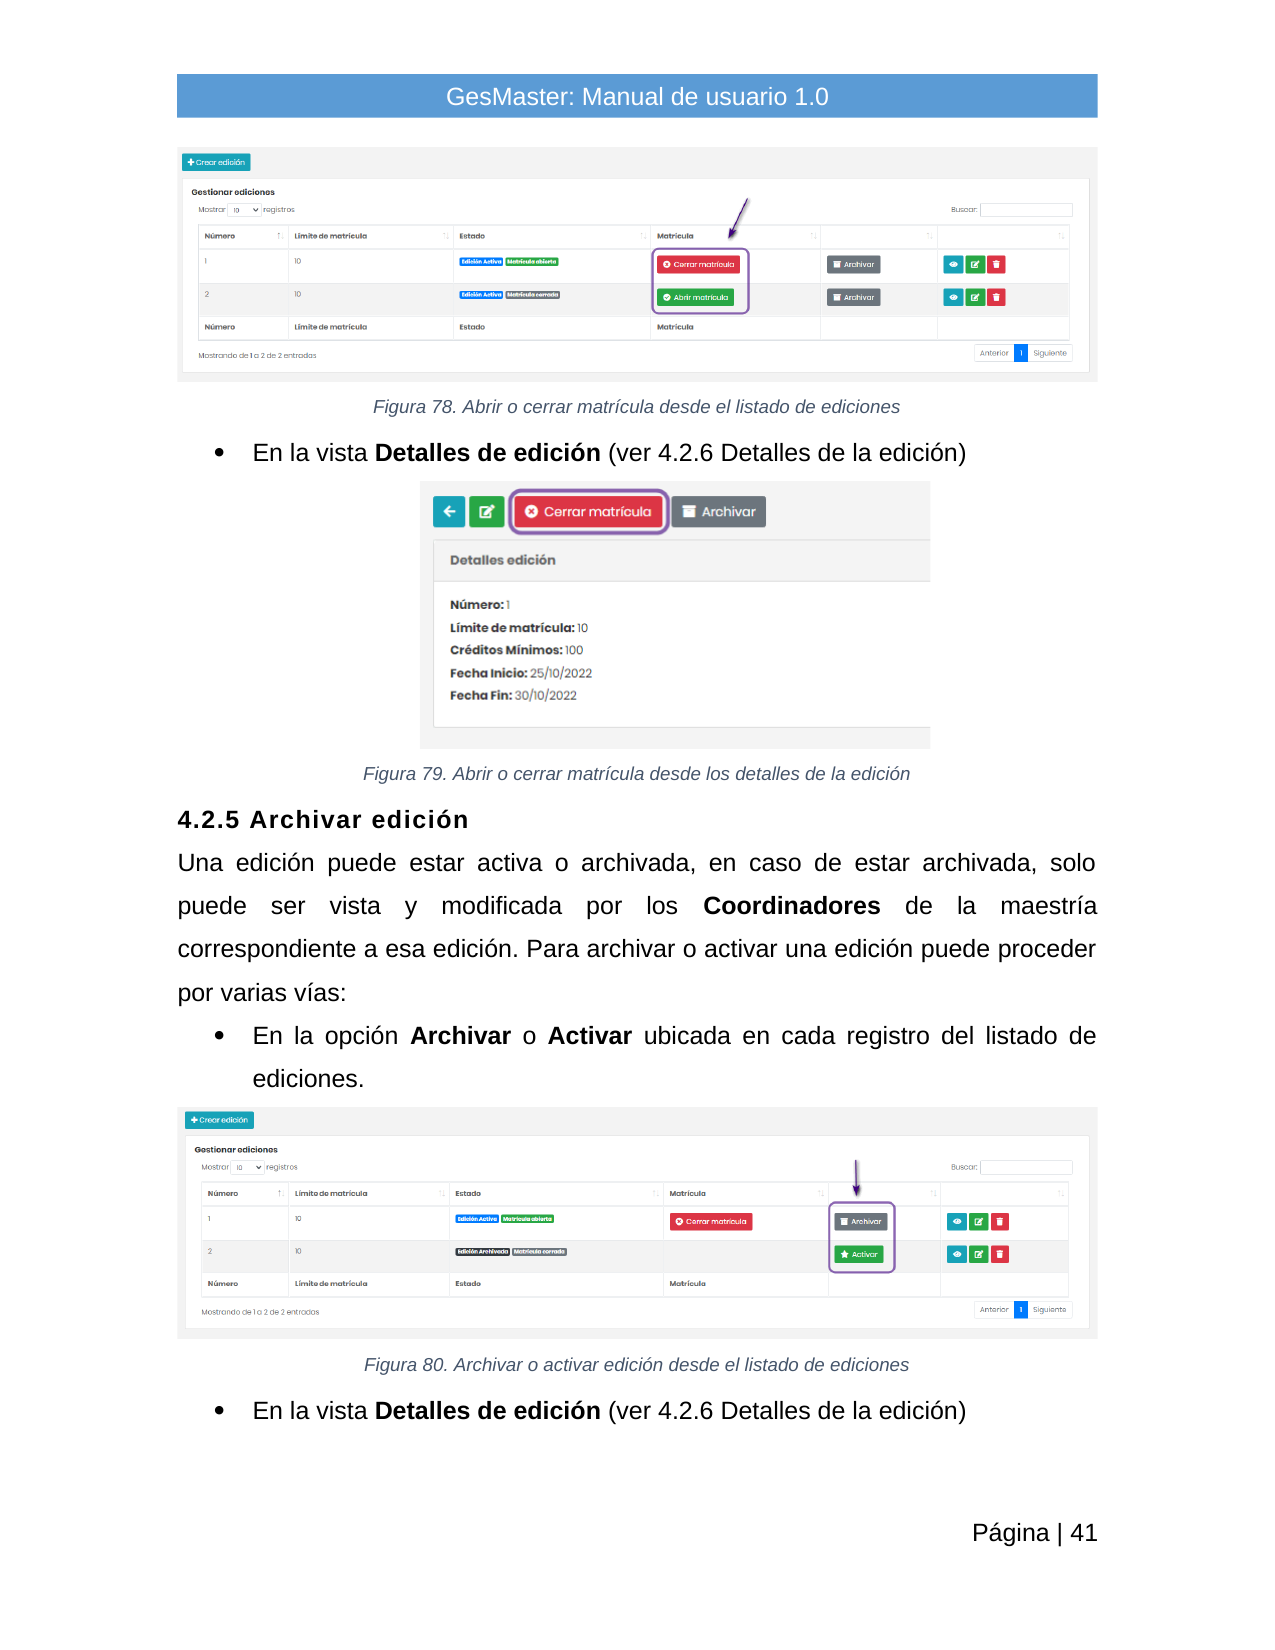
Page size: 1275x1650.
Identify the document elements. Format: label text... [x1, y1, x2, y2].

picture [177, 147, 1098, 382]
text Figura 79. Abrir o cerrar matrícula desde los detalles de la edición [177, 763, 1098, 784]
text Figura 78. Abrir o cerrar matrícula desde el listado de ediciones [177, 396, 1098, 417]
text Figura 80. Archivar o activar edición desde el listado de ediciones [177, 1353, 1098, 1375]
list En la vista Detalles de edición (ver 4.2.6 Detalles de la edición) [215, 1396, 1098, 1425]
list En la vista Detalles de edición (ver 4.2.6 Detalles de la edición) [215, 438, 1098, 467]
picture [419, 481, 931, 749]
text Una edición puede estar activa o archivada, en caso de estar archivada, solo puede ser vista y modificada por los Coordinadores de la maestría correspondiente a esa edición. Para archivar o activar una edición puede proceder por varias vías: [177, 848, 1098, 1006]
subtitle 4.2.5 Archivar edición [177, 805, 1098, 834]
picture [177, 1107, 1098, 1339]
list En la opción Archivar o Activar ubicada en cada registro del listado de ediciones. [215, 1021, 1098, 1093]
